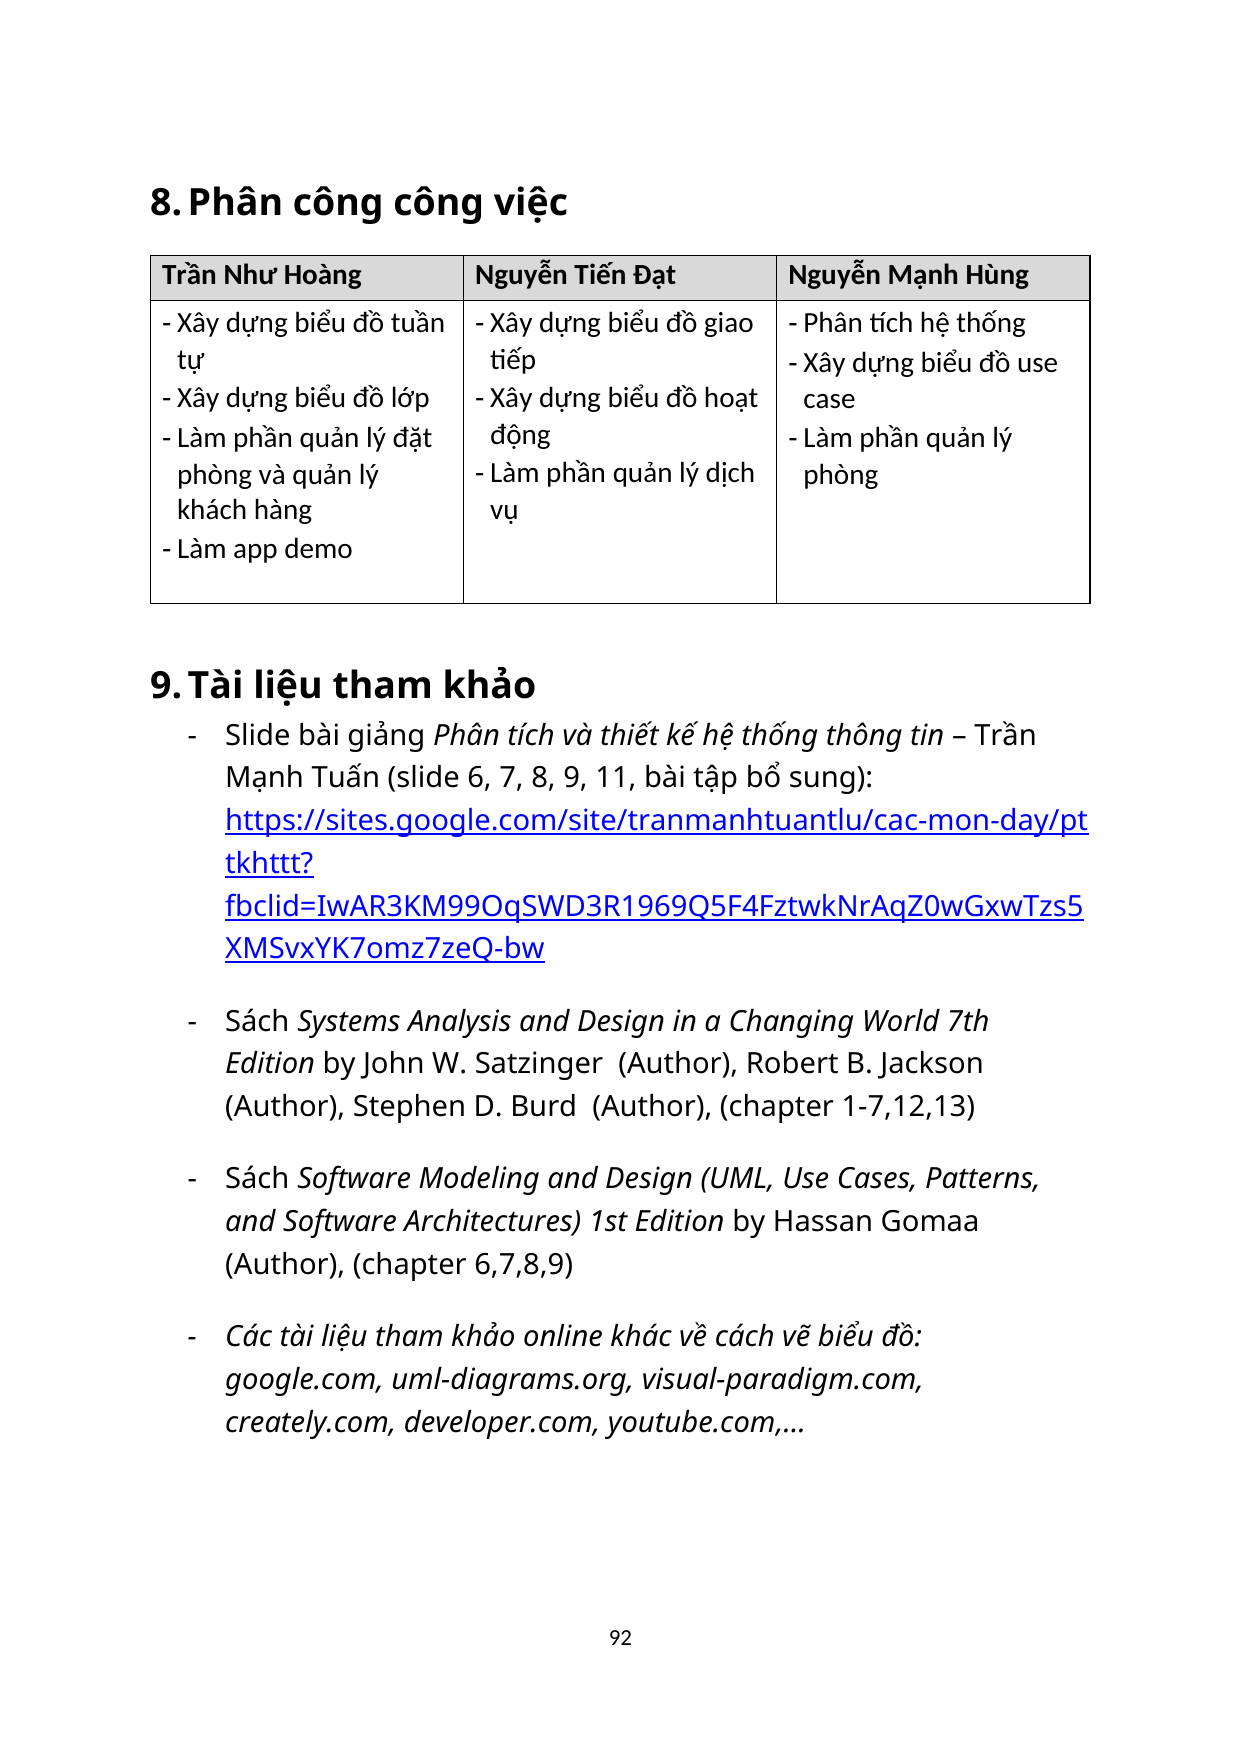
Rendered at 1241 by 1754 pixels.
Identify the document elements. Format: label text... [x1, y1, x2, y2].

table_cell Xây dựng biểu đồ tuần tự Xây dựng biểu đồ lớp Làm phần quản lý đặt phòng và quản lý khách hàng Làm app demo [151, 301, 463, 602]
table_header Trần Như Hoàng [151, 256, 463, 300]
text Tài liệu tham khảo [150, 659, 1090, 710]
table_header Nguyễn Mạnh Hùng [777, 256, 1089, 300]
list Các tài liệu tham khảo online khác về cách vẽ biểu đồ: google.com, uml-diagrams.org, visual-paradigm.com, creately.com, developer.com, youtube.com,… [187, 1315, 1090, 1441]
table_header Nguyễn Tiến Đạt [464, 256, 776, 300]
list Slide bài giảng Phân tích và thiết kế hệ thống thông tin – Trần Mạnh Tuấn (slide 6, 7, 8, 9, 11, bài tập bổ sung): https://sites.google.com/site/tranmanhtuantlu/cac-mon-day/pttkhttt?fbclid=IwAR3KM99OqSWD3R1969Q5F4FztwkNrAqZ0wGxwTzs5XMSvxYK7omz7zeQ-bw [187, 714, 1090, 998]
list Sách Software Modeling and Design (UML, Use Cases, Patterns, and Software Architectures) 1st Edition by Hassan Gomaa (Author), (chapter 6,7,8,9) [187, 1158, 1090, 1313]
table_cell Xây dựng biểu đồ giao tiếp Xây dựng biểu đồ hoạt động Làm phần quản lý dịch vụ [464, 301, 776, 602]
text Phân công công việc [150, 175, 1090, 226]
list Sách Systems Analysis and Design in a Changing World 7th Edition by John W. Satzinger (Author), Robert B. Jackson (Author), Stephen D. Burd (Author), (chapter 1-7,12,13) [187, 1000, 1090, 1155]
table_cell Phân tích hệ thống Xây dựng biểu đồ use case Làm phần quản lý phòng [777, 301, 1089, 602]
